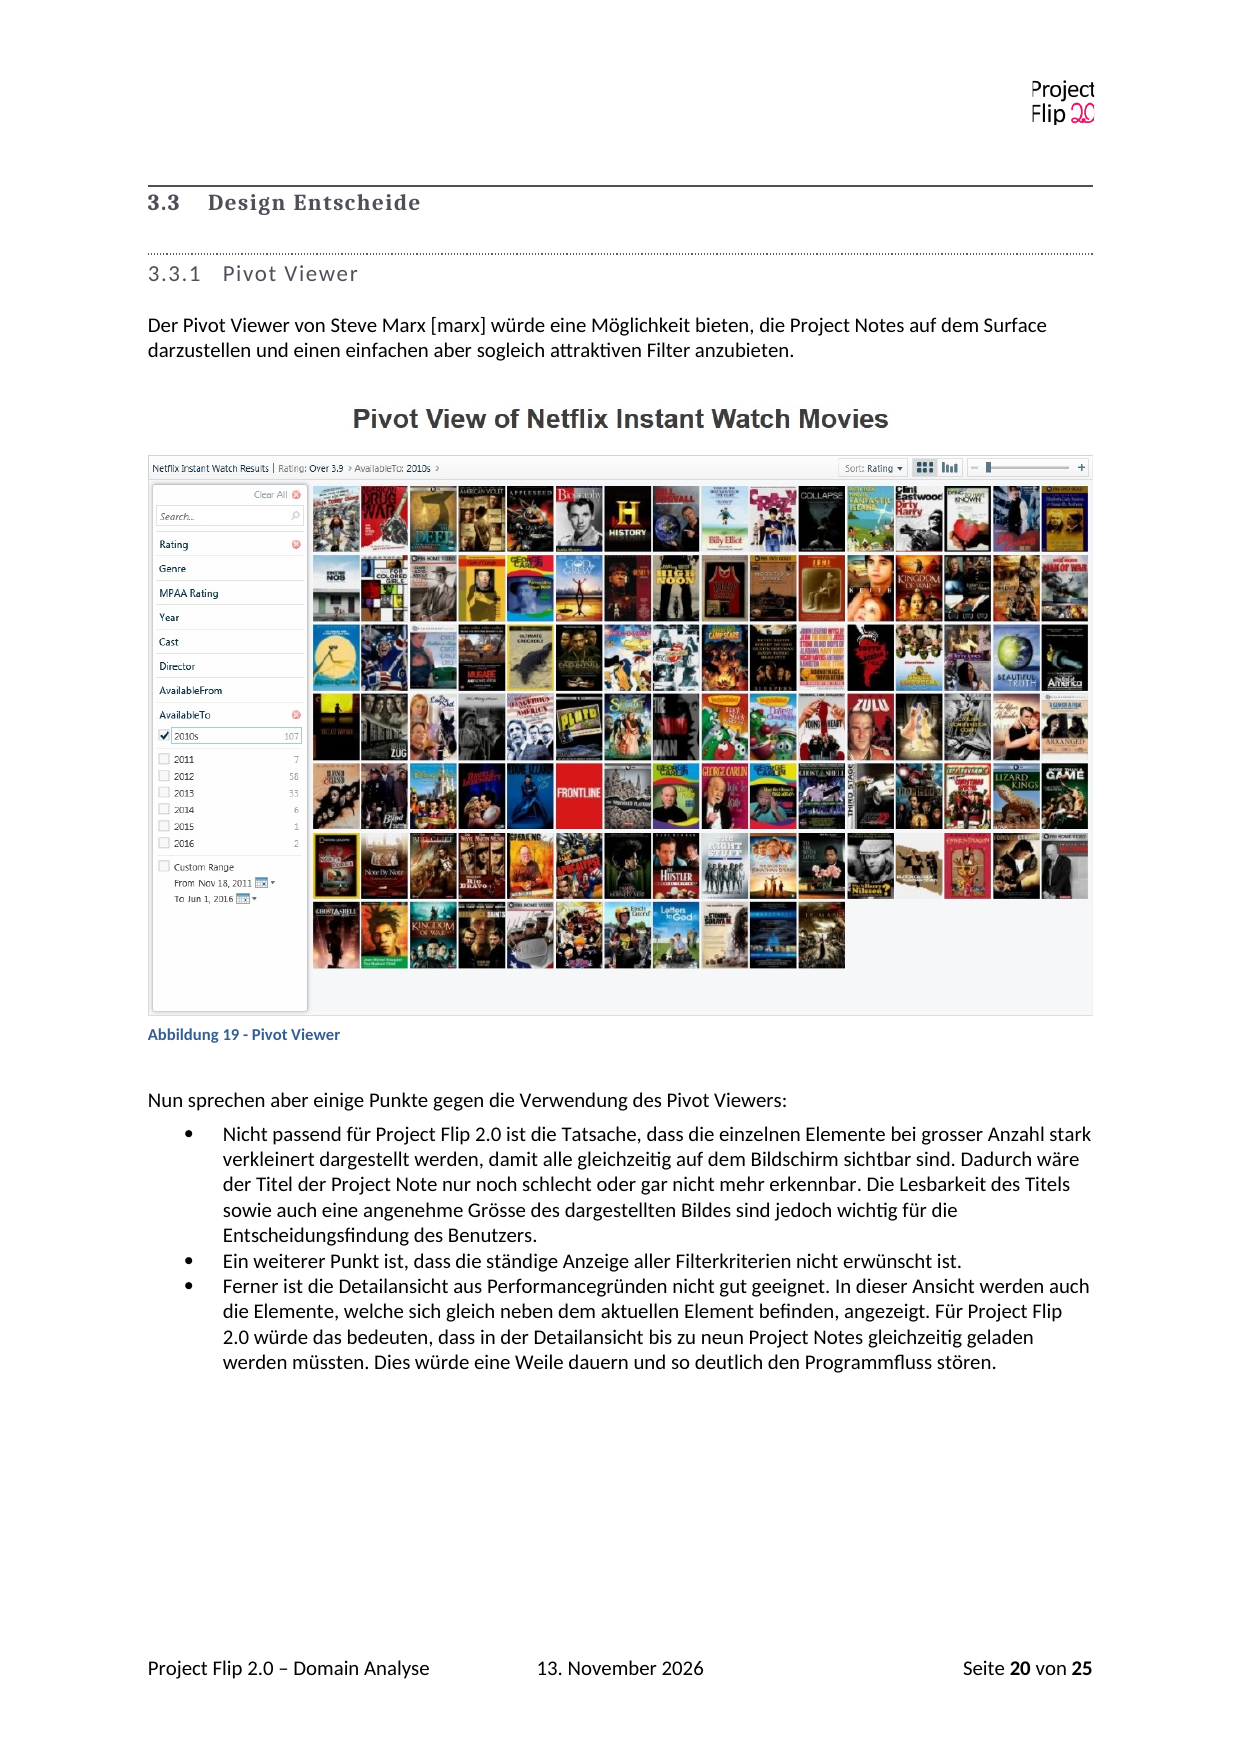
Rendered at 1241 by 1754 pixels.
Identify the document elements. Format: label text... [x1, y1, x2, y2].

subtitle Pivot Viewer [148, 253, 1093, 287]
text Nun sprechen aber einige Punkte gegen die Verwendung des Pivot Viewers: [148, 1087, 1093, 1112]
list Nicht passend für Project Flip 2.0 ist die Tatsache, dass die einzelnen Elemente bei grosser Anzahl stark verkleinert dargestellt werden, damit alle gleichzeitig auf dem Bildschirm sichtbar sind. Dadurch wäre der Titel der Project Note nur noch schlecht oder gar nicht mehr erkennbar. Die Lesbarkeit des Titels sowie auch eine angenehme Grösse des dargestellten Bildes sind jedoch wichtig für die Entscheidungsfindung des Benutzers. [185, 1121, 1093, 1248]
picture [147, 404, 1093, 1017]
subtitle Design Entscheide [148, 187, 1093, 216]
picture [1081, 79, 1097, 124]
list Ein weiterer Punkt ist, dass die ständige Anzeige aller Filterkriterien nicht erwünscht ist. [185, 1248, 1093, 1273]
text Abbildung 19 - Pivot Viewer [148, 1025, 1093, 1045]
list Ferner ist die Detailansicht aus Performancegründen nicht gut geeignet. In dieser Ansicht werden auch die Elemente, welche sich gleich neben dem aktuellen Element befinden, angezeigt. Für Project Flip 2.0 würde das bedeuten, dass in der Detailansicht bis zu neun Project Notes gleichzeitig geladen werden müssten. Dies würde eine Weile dauern und so deutlich den Programmfluss stören. [185, 1273, 1093, 1375]
text Der Pivot Viewer von Steve Marx [marx] würde eine Möglichkeit bieten, die Project Notes auf dem Surface darzustellen und einen einfachen aber sogleich attraktiven Filter anzubieten. [148, 312, 1093, 363]
